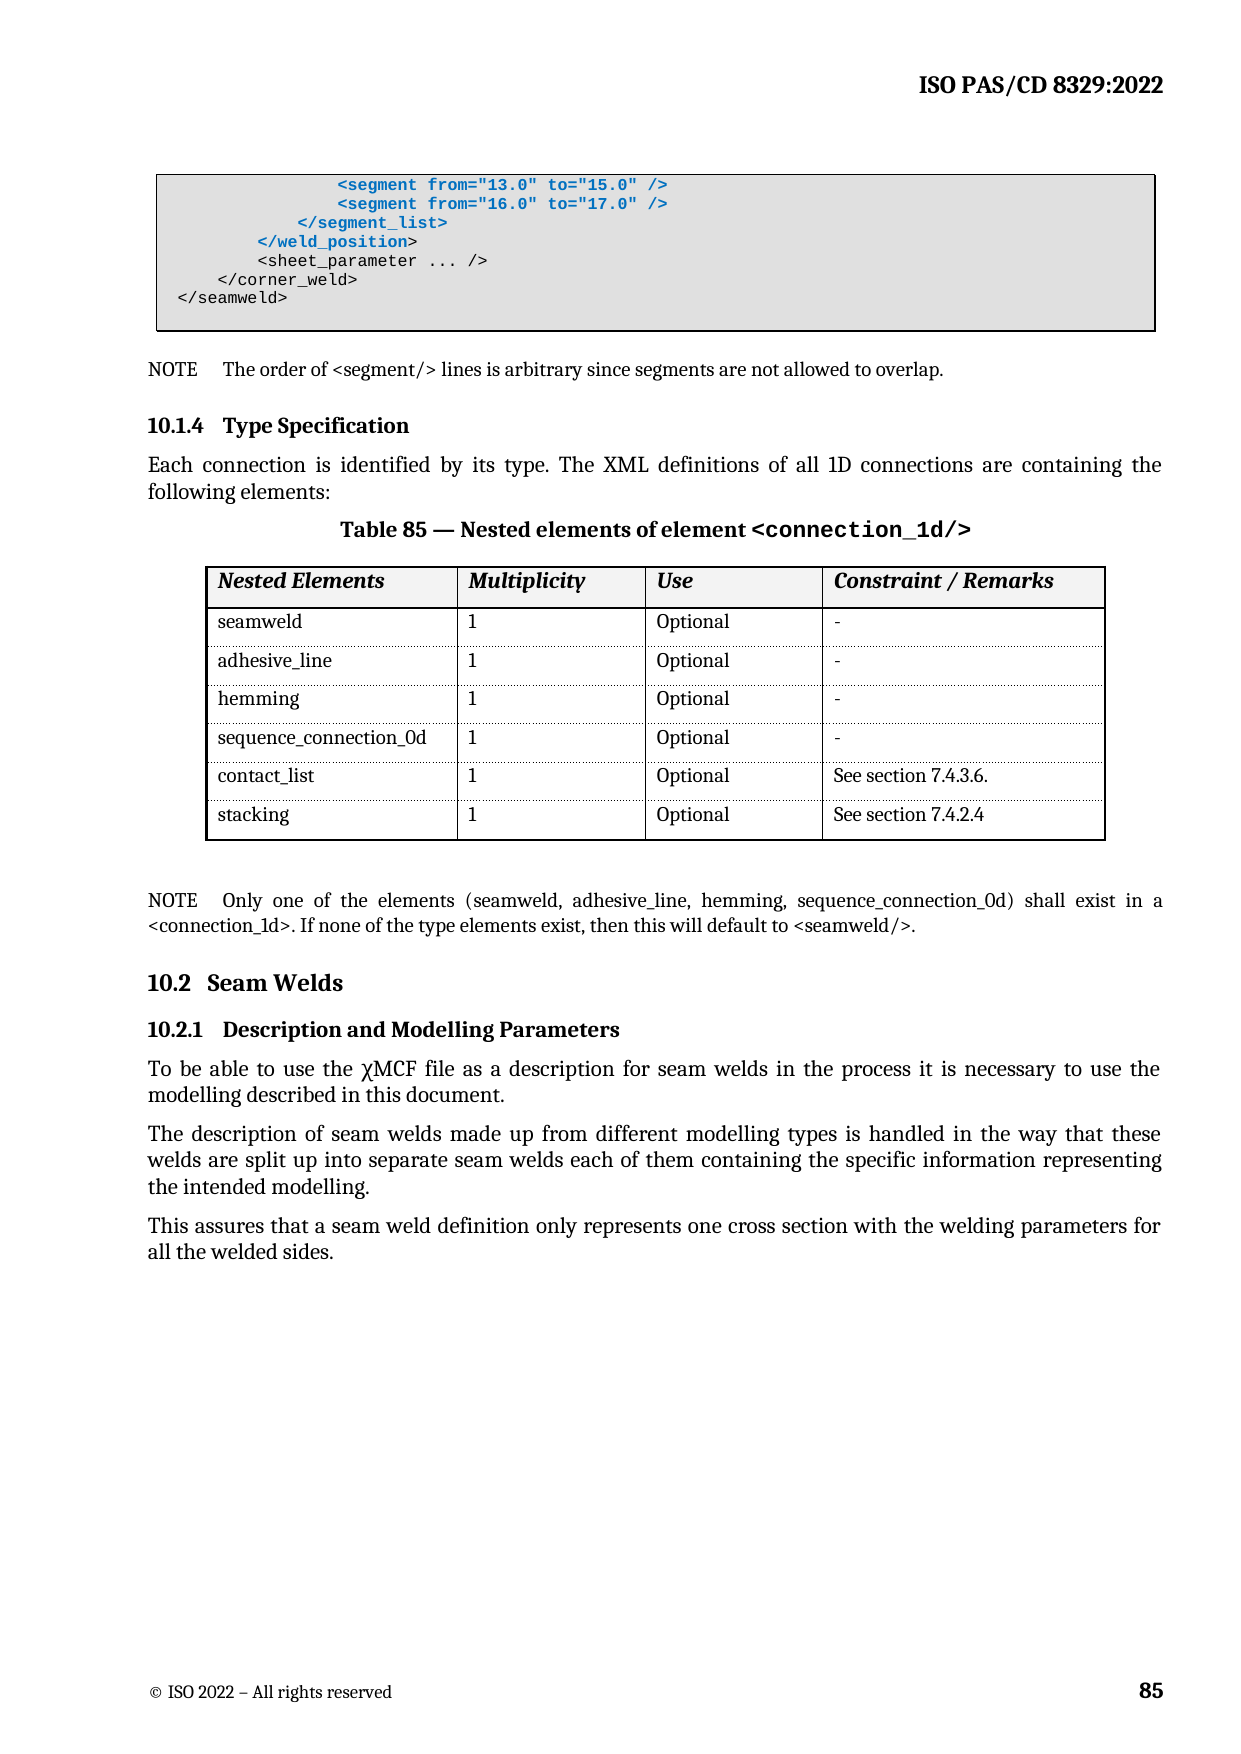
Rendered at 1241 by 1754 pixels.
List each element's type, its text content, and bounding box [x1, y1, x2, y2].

text </seamweld> [157, 287, 1154, 306]
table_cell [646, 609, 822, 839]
subtitle Type Specification [148, 413, 1163, 439]
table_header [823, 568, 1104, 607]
text To be able to use the χMCF file as a description for seam welds in the process it is necessary to use the modelling described in this document. [148, 1056, 1163, 1108]
text </weld_position> [157, 230, 1154, 249]
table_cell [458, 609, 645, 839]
text Table 85 — Nested elements of element <connection_1d/> [148, 517, 1163, 545]
text </segment_list> [157, 212, 1154, 230]
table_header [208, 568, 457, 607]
text <segment from="16.0" to="17.0" /> [157, 193, 1154, 212]
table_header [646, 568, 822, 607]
text NOTE The order of <segment/> lines is arbitrary since segments are not allowed to overlap. [148, 357, 1163, 382]
text <sheet_parameter ... /> [157, 249, 1154, 268]
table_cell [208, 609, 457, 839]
text NOTE Only one of the elements (seamweld, adhesive_line, hemming, sequence_connection_0d) shall exist in a <connection_1d>. If none of the type elements exist, then this will default to <seamweld/>. [148, 888, 1163, 938]
subtitle Description and Modelling Parameters [148, 1017, 1163, 1043]
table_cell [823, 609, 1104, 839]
subtitle Seam Welds [148, 969, 1163, 998]
text Each connection is identified by its type. The XML definitions of all 1D connections are containing the following elements: [148, 452, 1163, 505]
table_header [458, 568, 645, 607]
text <segment from="13.0" to="15.0" /> [157, 175, 1154, 193]
text This assures that a seam weld definition only represents one cross section with the welding parameters for all the welded sides. [148, 1212, 1163, 1265]
text </corner_weld> [157, 268, 1154, 287]
text The description of seam welds made up from different modelling types is handled in the way that these welds are split up into separate seam welds each of them containing the specific information representing the intended modelling. [148, 1121, 1163, 1200]
